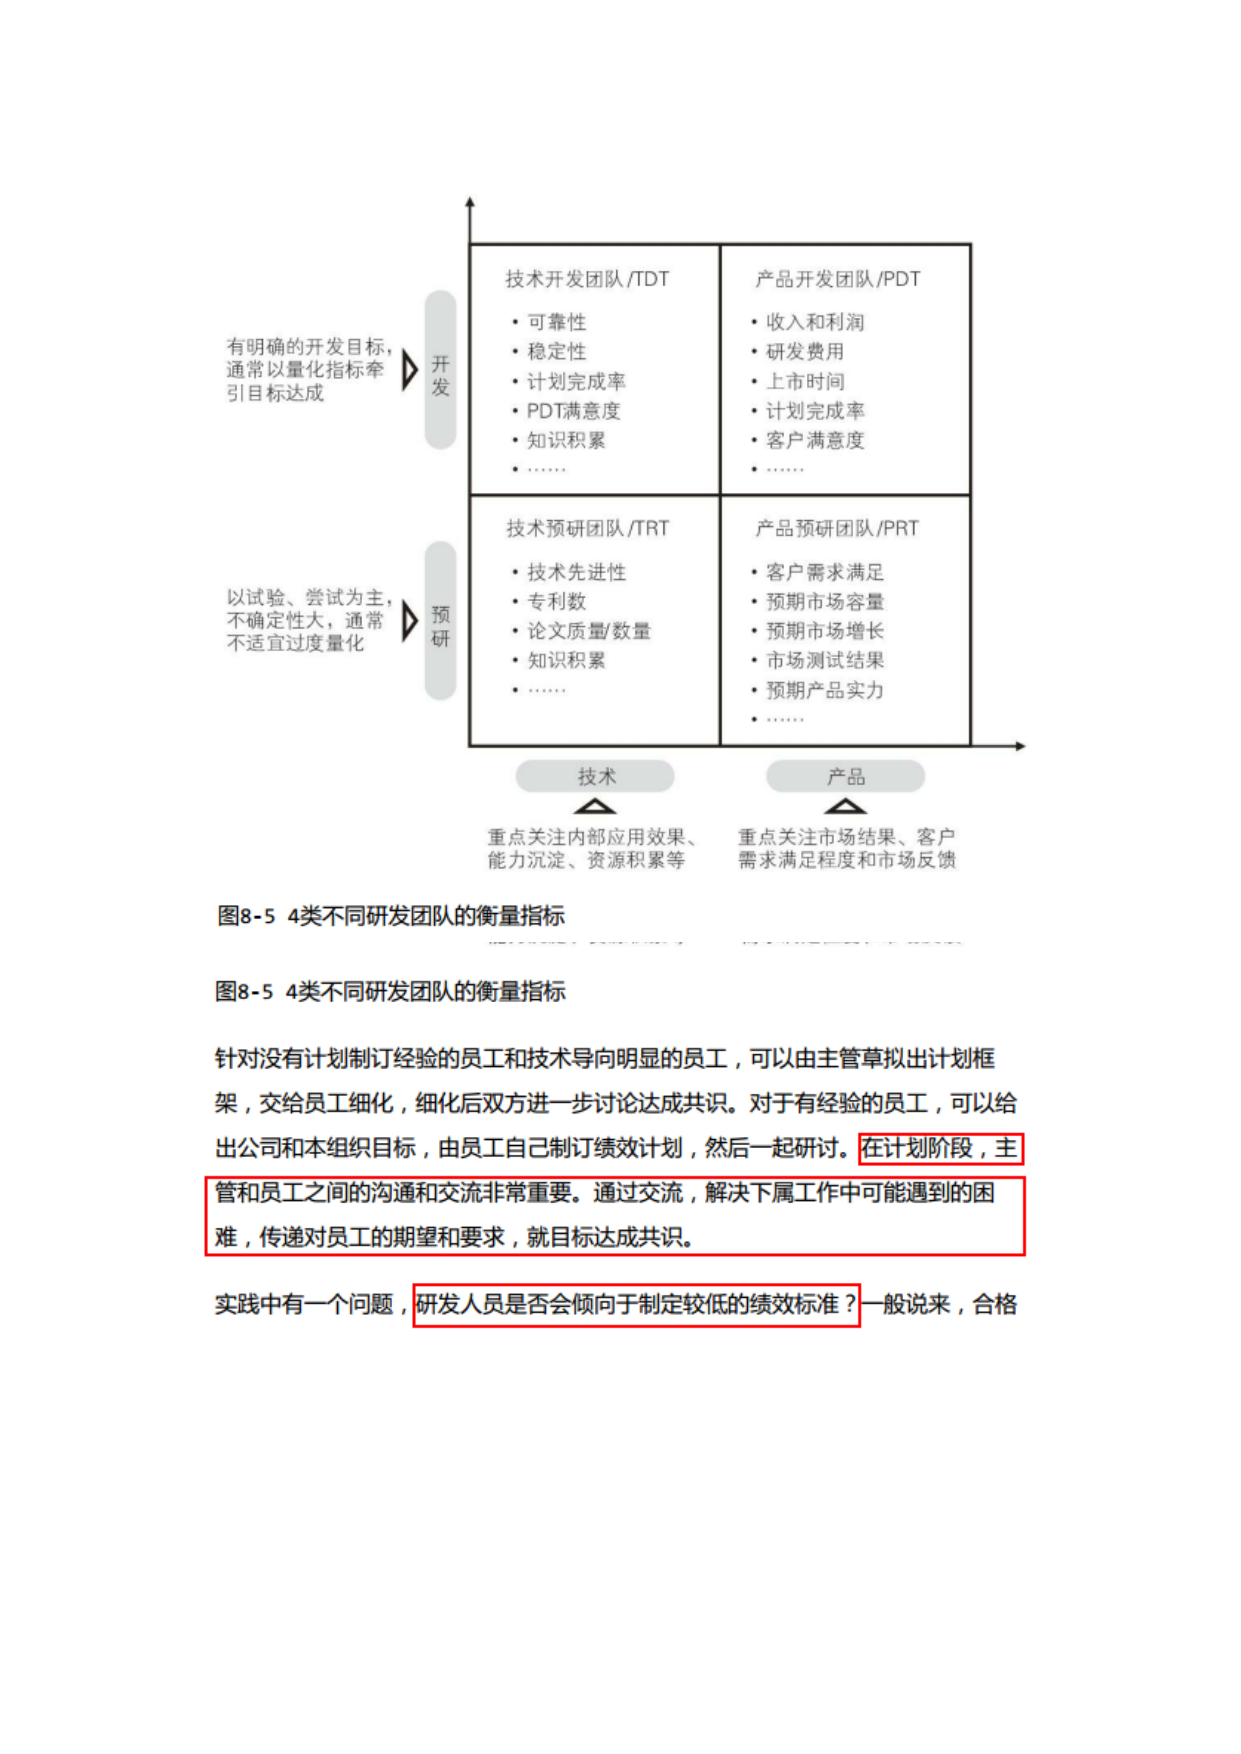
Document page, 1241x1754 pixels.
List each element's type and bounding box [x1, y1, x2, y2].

picture [187, 162, 1053, 941]
picture [187, 942, 1053, 1349]
